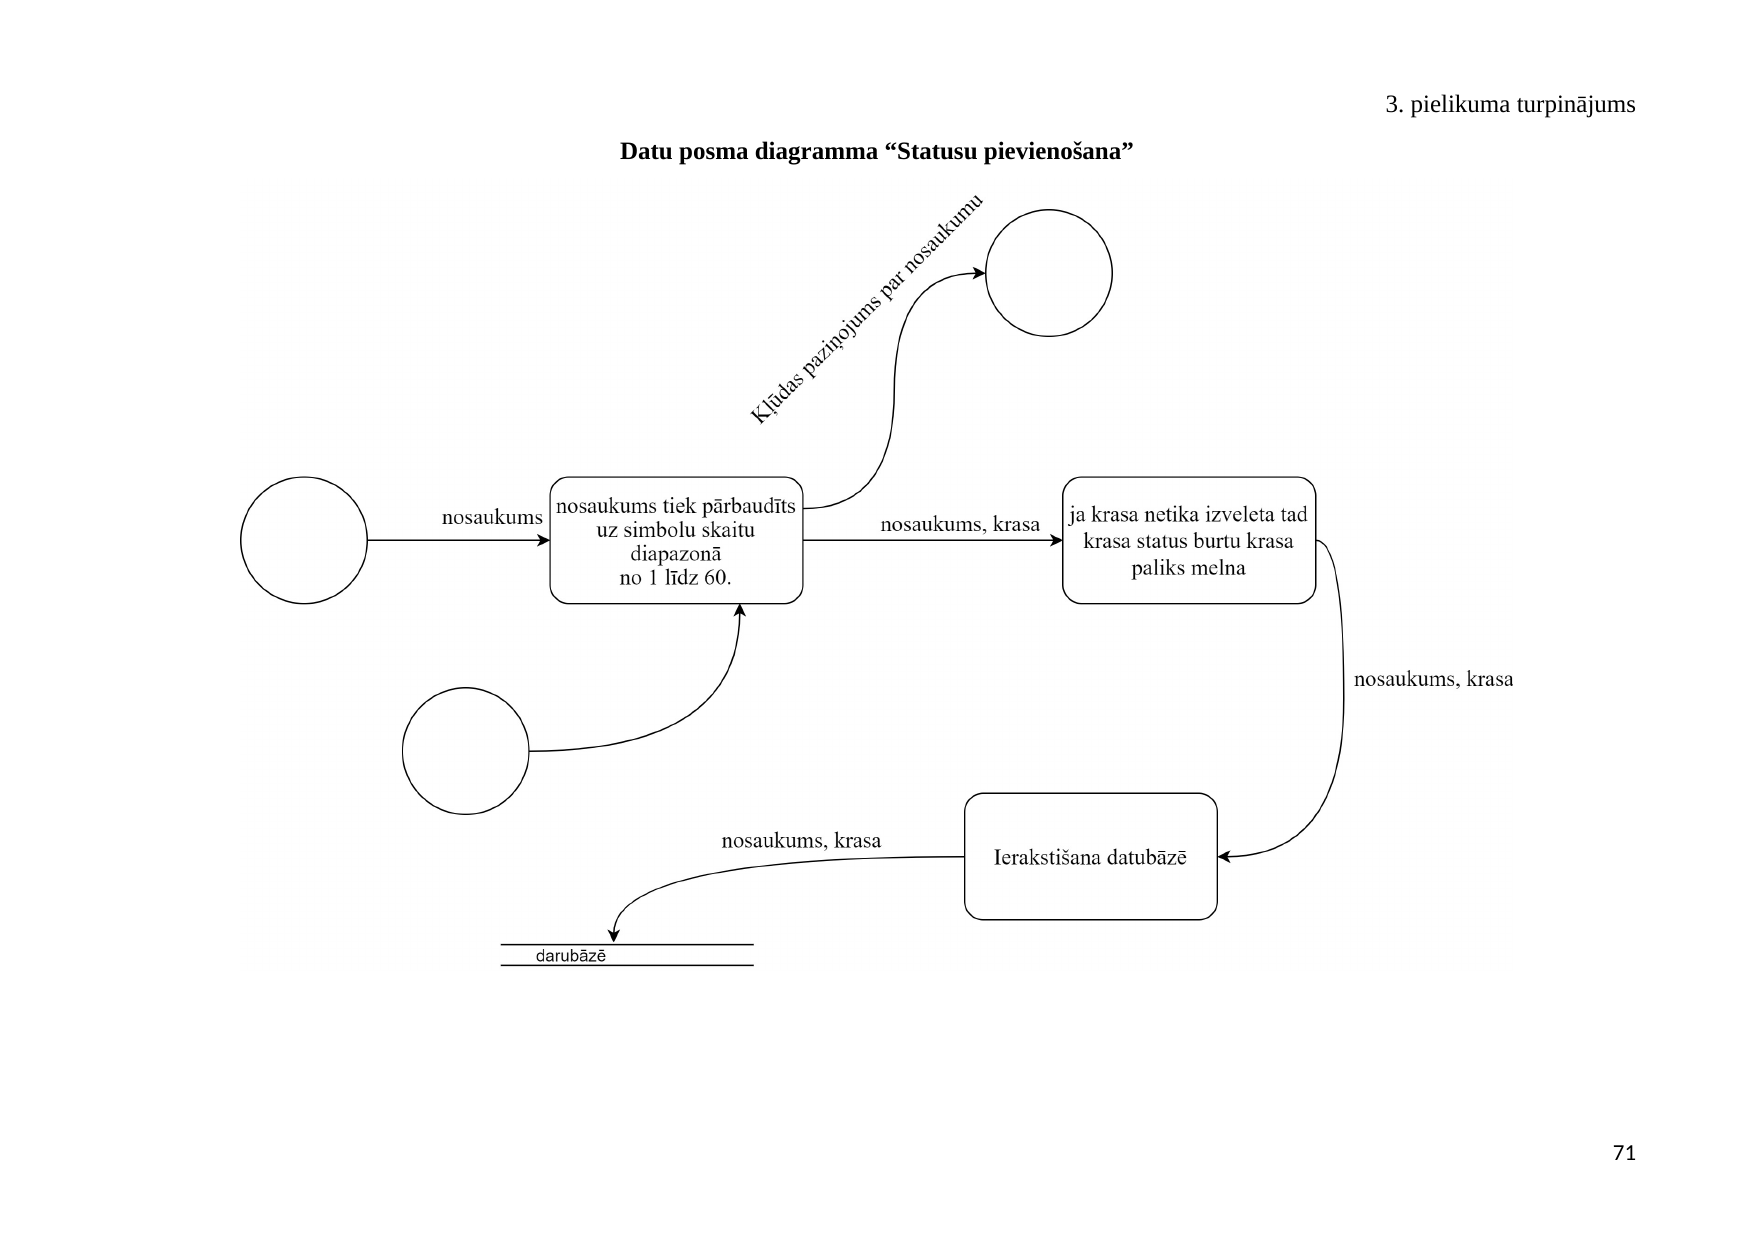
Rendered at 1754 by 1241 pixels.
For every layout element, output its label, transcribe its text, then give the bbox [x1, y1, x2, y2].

picture [240, 178, 1513, 971]
text Datu posma diagramma “Statusu pievienošana” [118, 136, 1636, 165]
text 3. pielikuma turpinājums [118, 89, 1636, 117]
